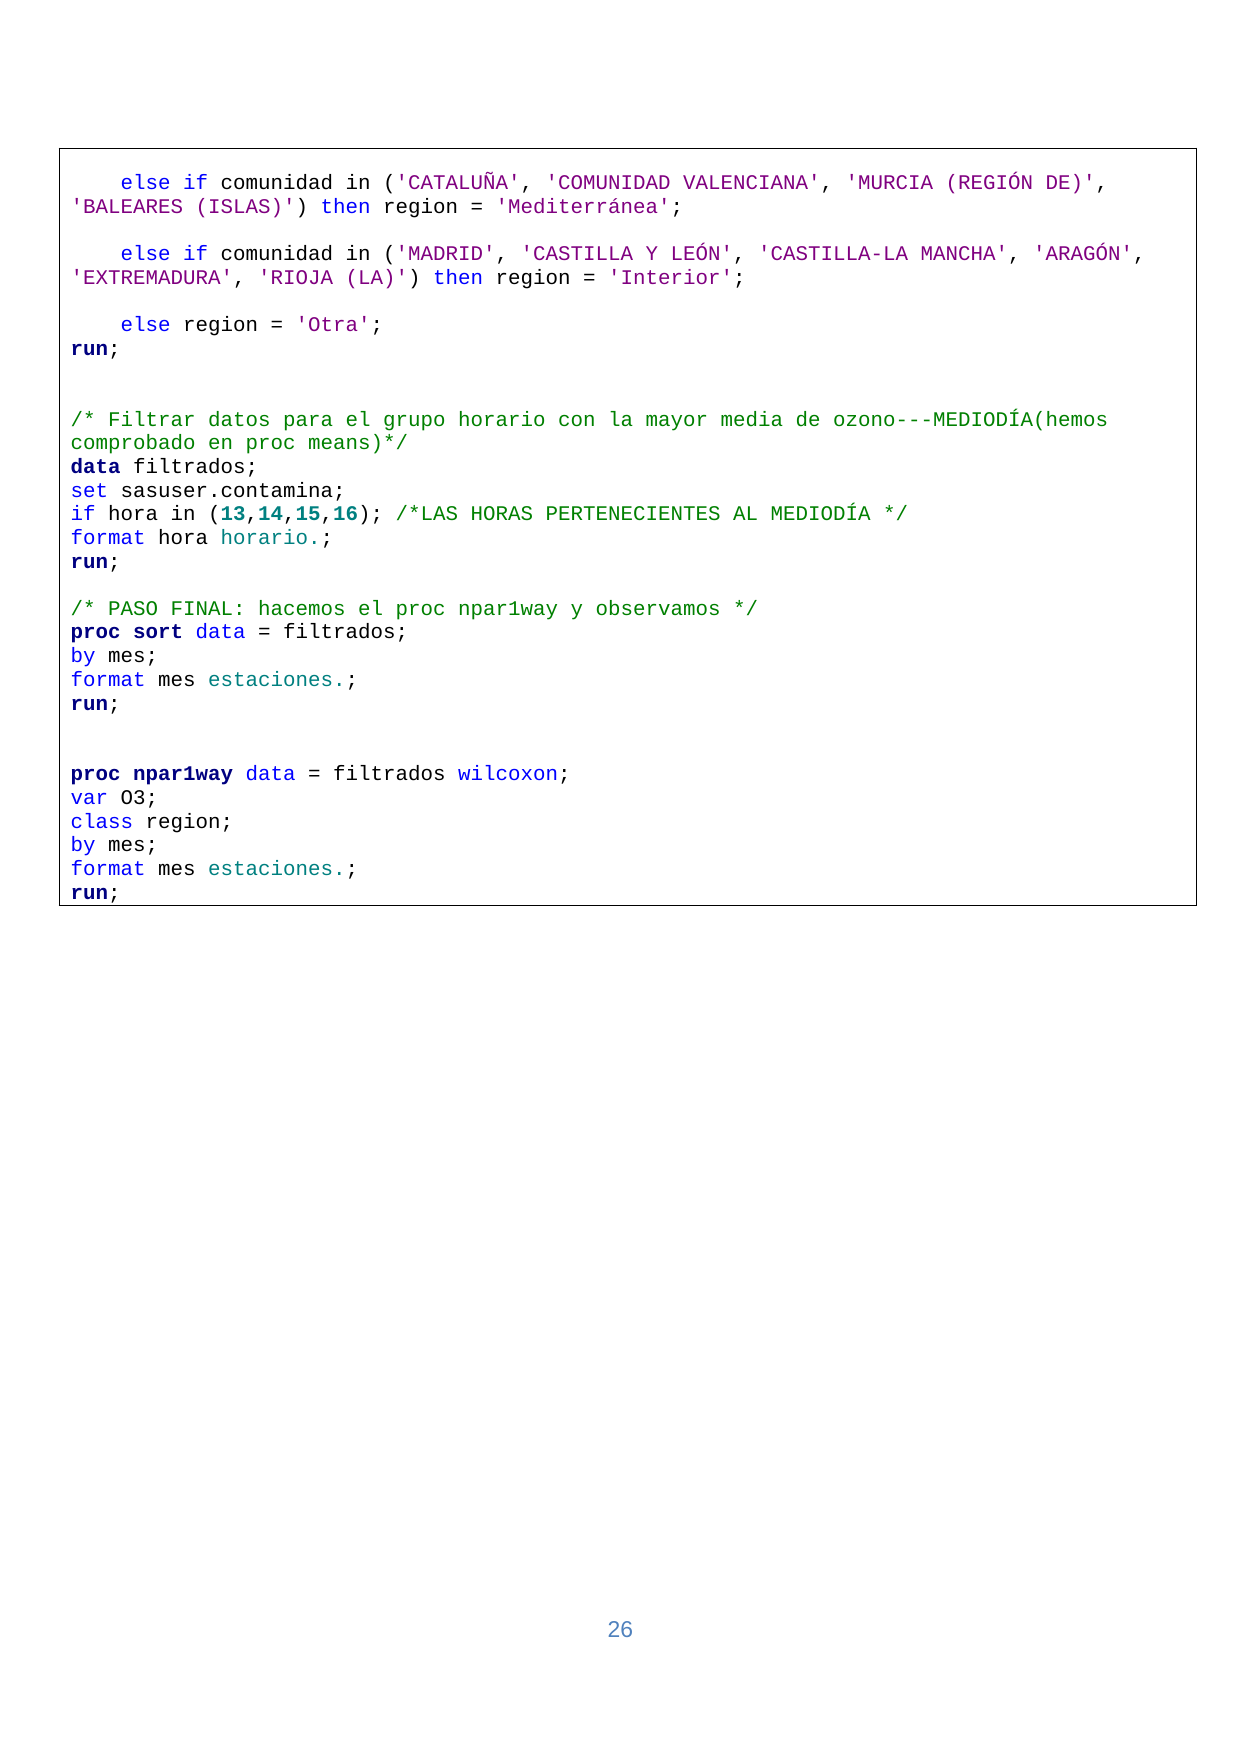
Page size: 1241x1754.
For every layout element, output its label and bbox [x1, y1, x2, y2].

table_header [60, 149, 1196, 905]
